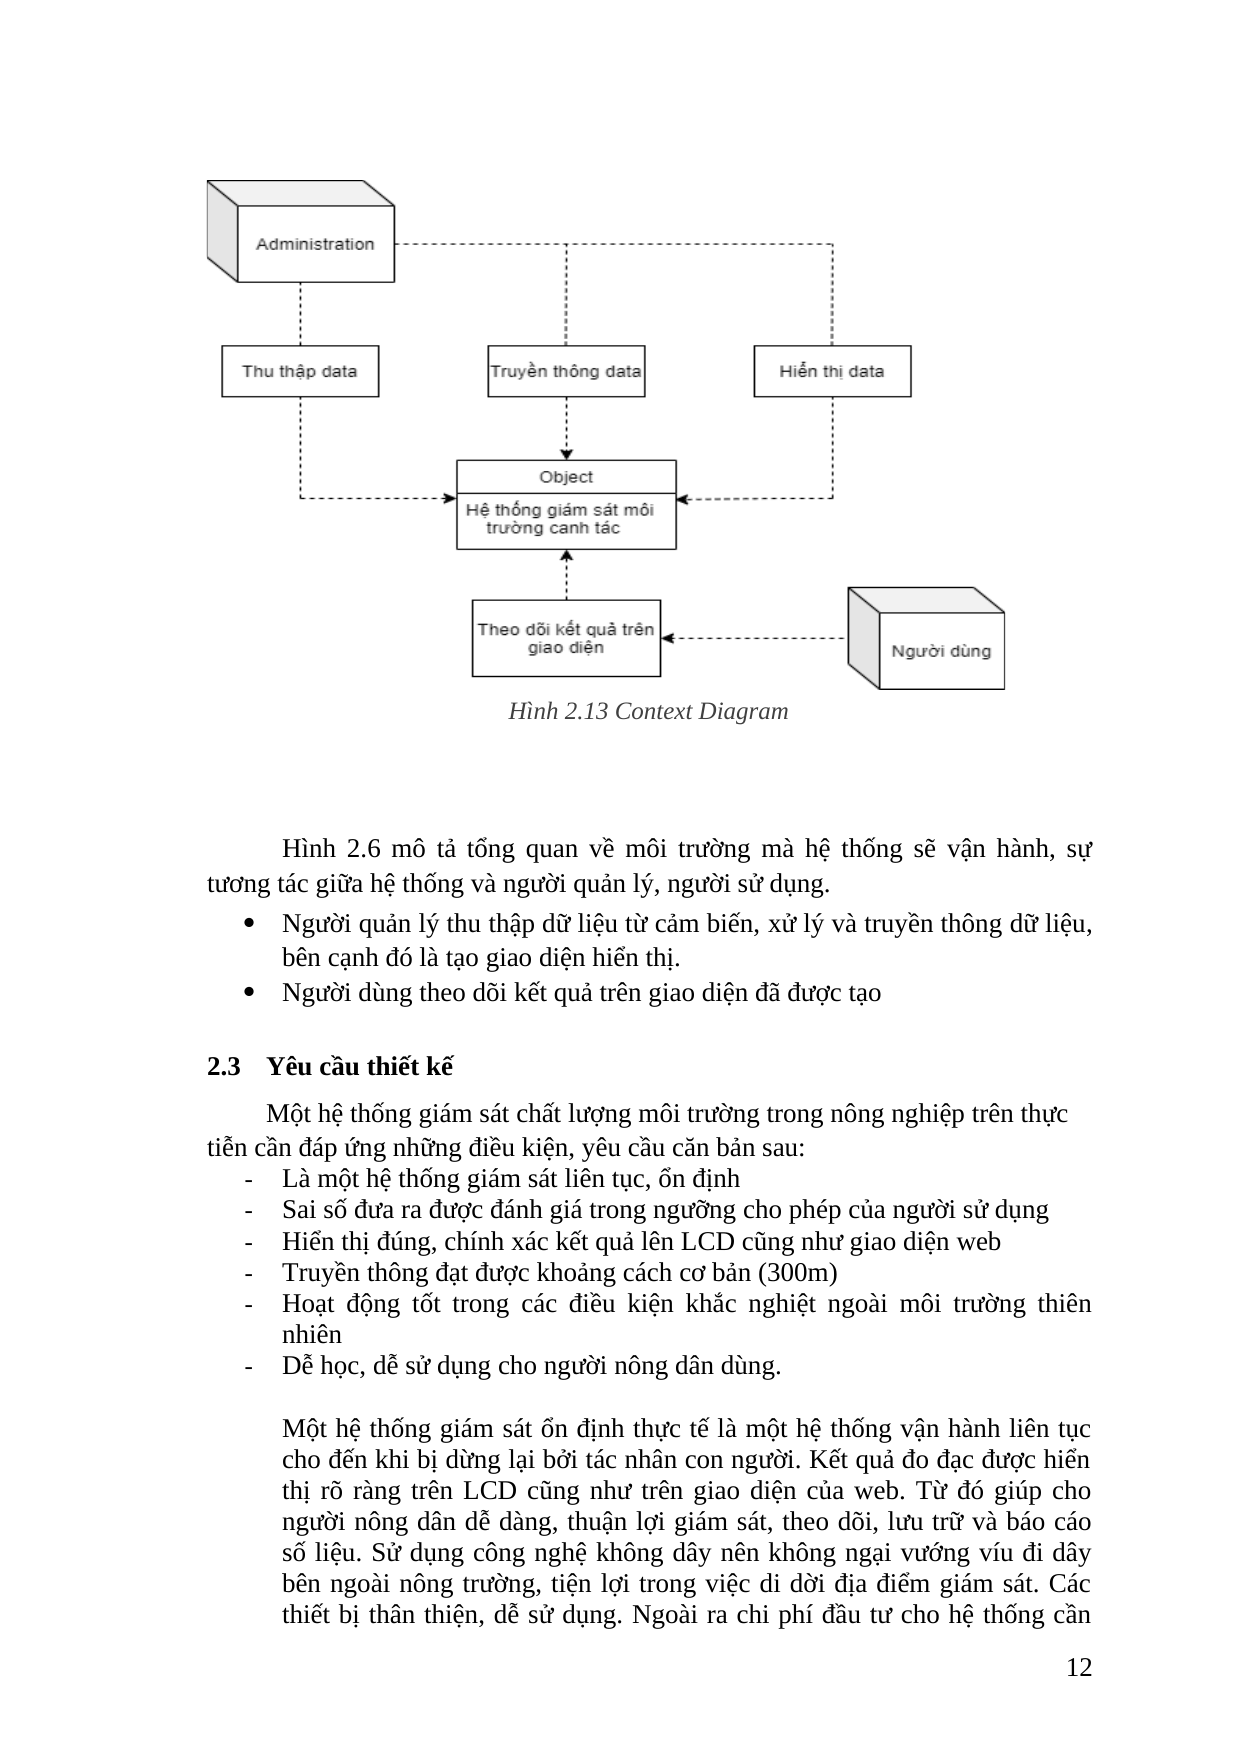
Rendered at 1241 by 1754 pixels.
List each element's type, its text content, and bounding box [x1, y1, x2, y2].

list Truyền thông đạt được khoảng cách cơ bản (300m) [244, 1256, 1092, 1287]
list Hoạt động tốt trong các điều kiện khắc nghiệt ngoài môi trường thiên nhiên [244, 1287, 1092, 1349]
subtitle Yêu cầu thiết kế [207, 1051, 1092, 1082]
text Một hệ thống giám sát chất lượng môi trường trong nông nghiệp trên thực [266, 1097, 1092, 1128]
list Sai số đưa ra được đánh giá trong ngưỡng cho phép của người sử dụng [244, 1194, 1092, 1225]
list Người dùng theo dõi kết quả trên giao diện đã được tạo [244, 976, 1092, 1007]
text tiễn cần đáp ứng những điều kiện, yêu cầu căn bản sau: [207, 1131, 1092, 1162]
list Dễ học, dễ sử dụng cho người nông dân dùng. [244, 1349, 1092, 1381]
list Là một hệ thống giám sát liên tục, ổn định [244, 1162, 1092, 1194]
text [282, 1412, 1092, 1630]
text Hình 2.6 mô tả tổng quan về môi trường mà hệ thống sẽ vận hành, sự tương tác giữa hệ thống và người quản lý, người sử dụng. [207, 833, 1092, 898]
picture [206, 180, 1006, 690]
list Người quản lý thu thập dữ liệu từ cảm biến, xử lý và truyền thông dữ liệu, bên cạnh đó là tạo giao diện hiển thị. [244, 907, 1092, 973]
list Hiển thị đúng, chính xác kết quả lên LCD cũng như giao diện web [244, 1225, 1092, 1256]
